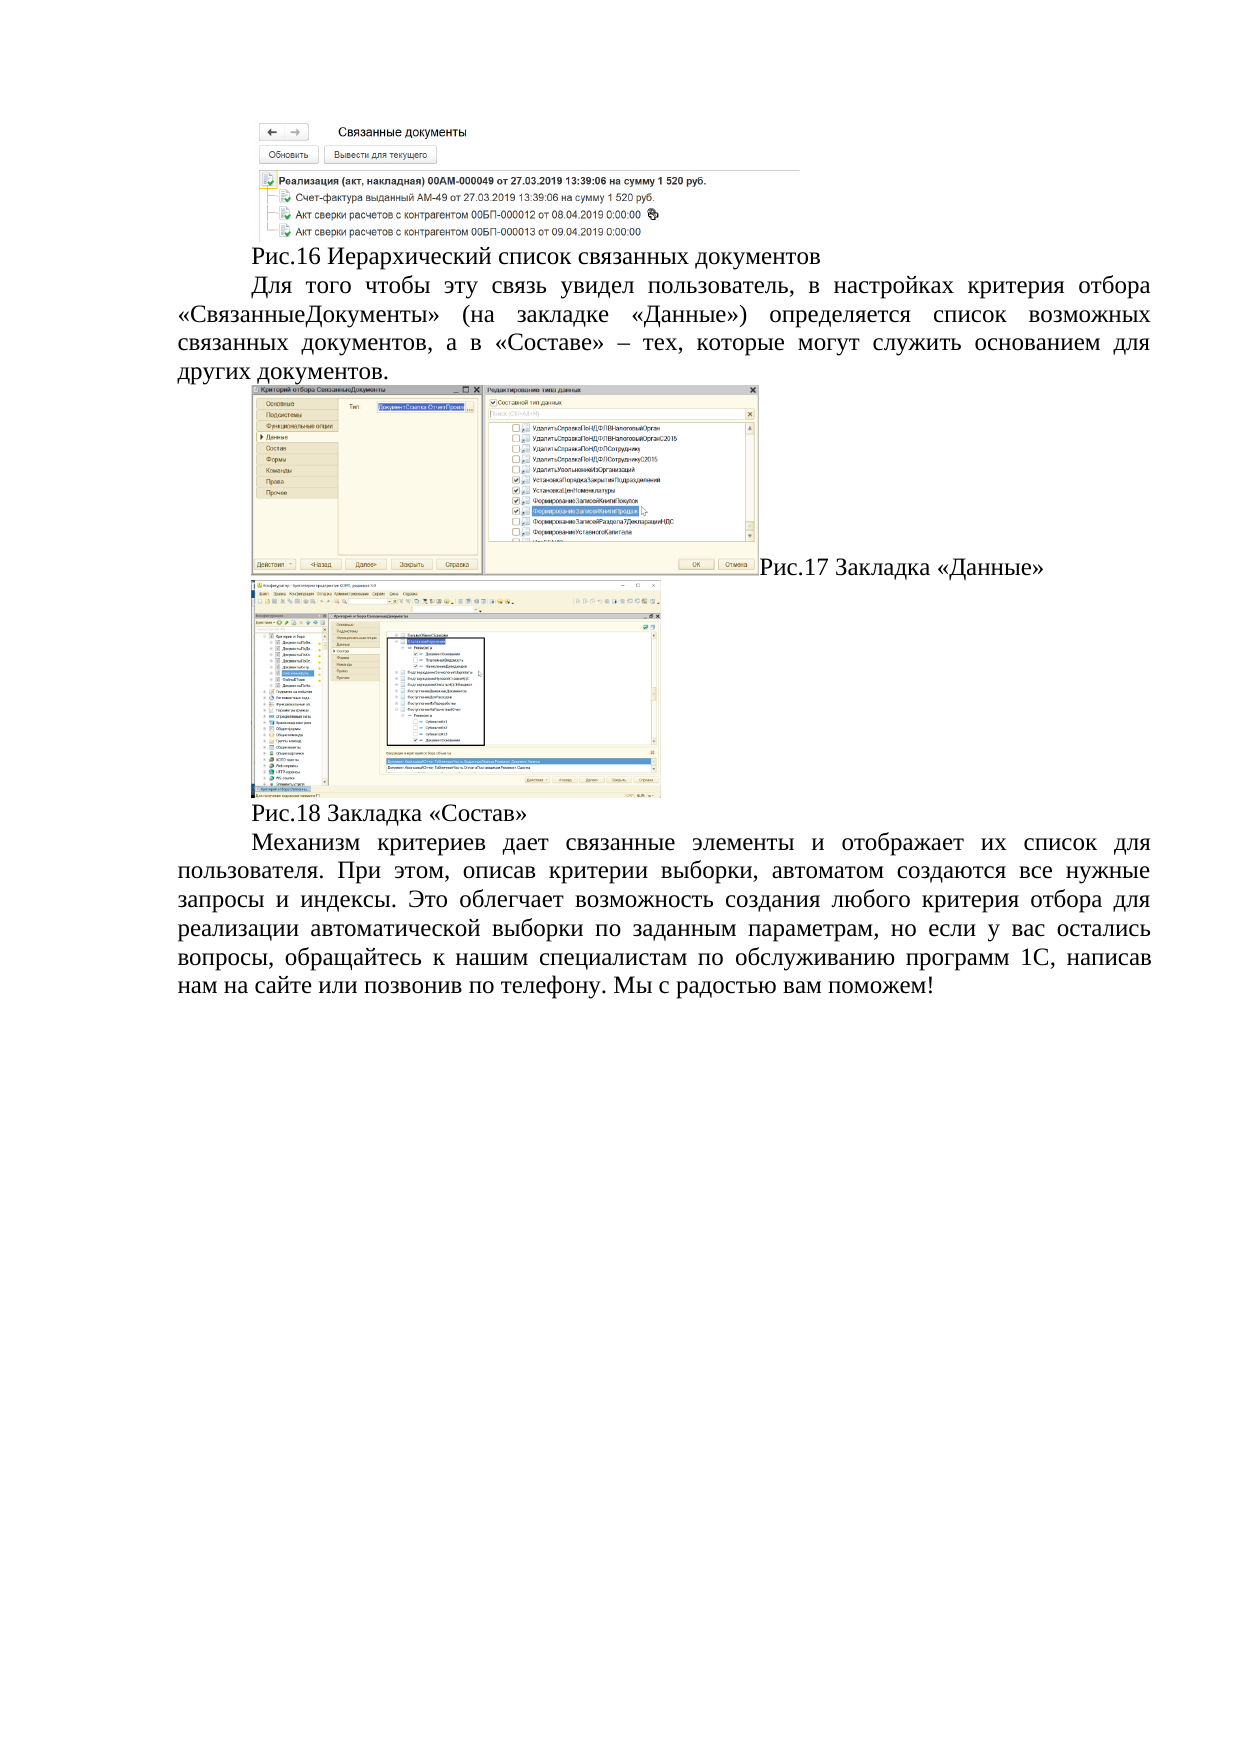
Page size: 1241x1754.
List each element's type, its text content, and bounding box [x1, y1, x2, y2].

picture [251, 385, 759, 576]
text Рис.18 Закладка «Состав» [177, 798, 1152, 827]
picture [251, 118, 800, 242]
text Механизм критериев дает связанные элементы и отображает их список для пользователя. При этом, описав критерии выборки, автоматом создаются все нужные запросы и индексы. Это облегчает возможность создания любого критерия отбора для реализации автоматической выборки по заданным параметрам, но если у вас остались вопросы, обращайтесь к нашим специалистам по обслуживанию программ 1С, написав нам на сайте или позвонив по телефону. Мы с радостью вам поможем! [177, 827, 1152, 999]
text Рис.16 Иерархический список связанных документов [177, 241, 1152, 270]
picture [251, 580, 661, 798]
text Для того чтобы эту связь увидел пользователь, в настройках критерия отбора «СвязанныеДокументы» (на закладке «Данные») определяется список возможных связанных документов, а в «Составе» – тех, которые могут служить основанием для других документов. [177, 270, 1152, 385]
